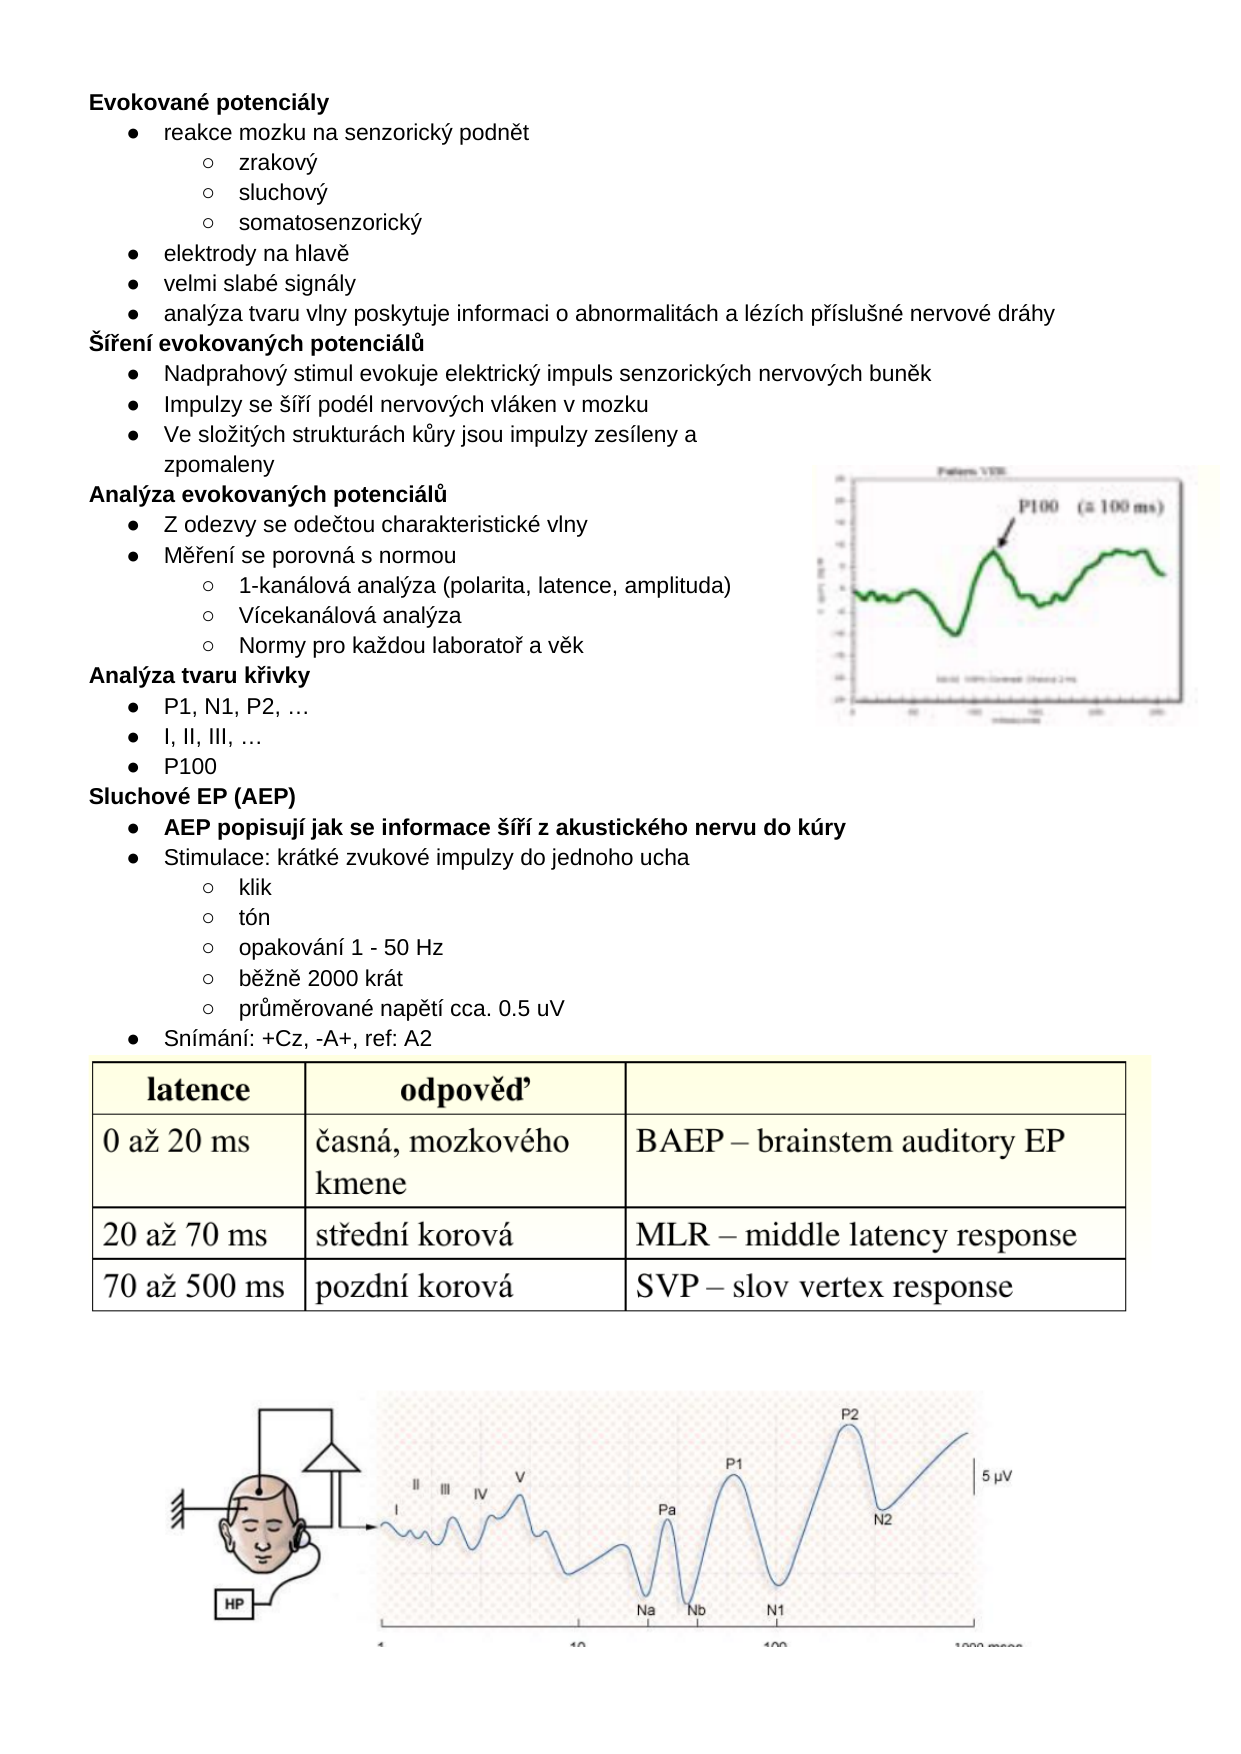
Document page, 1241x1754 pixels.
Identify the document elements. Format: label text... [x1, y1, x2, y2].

list Vícekanálová analýza [201, 602, 812, 628]
list analýza tvaru vlny poskytuje informaci o abnormalitách a lézích příslušné nervové dráhy [126, 300, 1152, 326]
list somatosenzorický [201, 209, 1152, 236]
text Sluchové EP (AEP) [88, 783, 1152, 810]
list běžně 2000 krát [201, 964, 1152, 991]
list P1, N1, P2, … [126, 693, 812, 719]
list zrakový [201, 149, 1152, 175]
text Analýza tvaru křivky [88, 662, 812, 689]
list elektrody na hlavě [126, 239, 1152, 266]
list Normy pro každou laboratoř a věk [201, 632, 812, 659]
list klik [201, 874, 1152, 900]
text Evokované potenciály [88, 88, 1152, 115]
list tón [201, 904, 1152, 931]
list opakování 1 - 50 Hz [201, 934, 1152, 961]
list Ve složitých strukturách kůry jsou impulzy zesíleny a zpomaleny [126, 421, 1152, 477]
picture [88, 1055, 1152, 1647]
list I, II, III, … [126, 723, 1152, 749]
list průměrované napětí cca. 0.5 uV [201, 995, 1152, 1021]
list P100 [126, 753, 1152, 779]
list sluchový [201, 179, 1152, 206]
list Impulzy se šíří podél nervových vláken v mozku [126, 391, 1152, 417]
list Z odezvy se odečtou charakteristické vlny [126, 511, 812, 538]
list 1-kanálová analýza (polarita, latence, amplituda) [201, 572, 812, 598]
list AEP popisují jak se informace šíří z akustického nervu do kúry [126, 813, 1152, 840]
text Analýza evokovaných potenciálů [88, 481, 812, 508]
list reakce mozku na senzorický podnět [126, 119, 1152, 145]
list Snímání: +Cz, -A+, ref: A2 [126, 1025, 1152, 1051]
text Šíření evokovaných potenciálů [88, 330, 1152, 357]
list Nadprahový stimul evokuje elektrický impuls senzorických nervových buněk [126, 360, 1152, 387]
picture [812, 465, 1220, 733]
list velmi slabé signály [126, 270, 1152, 296]
list Měření se porovná s normou [126, 542, 812, 568]
list Stimulace: krátké zvukové impulzy do jednoho ucha [126, 844, 1152, 870]
